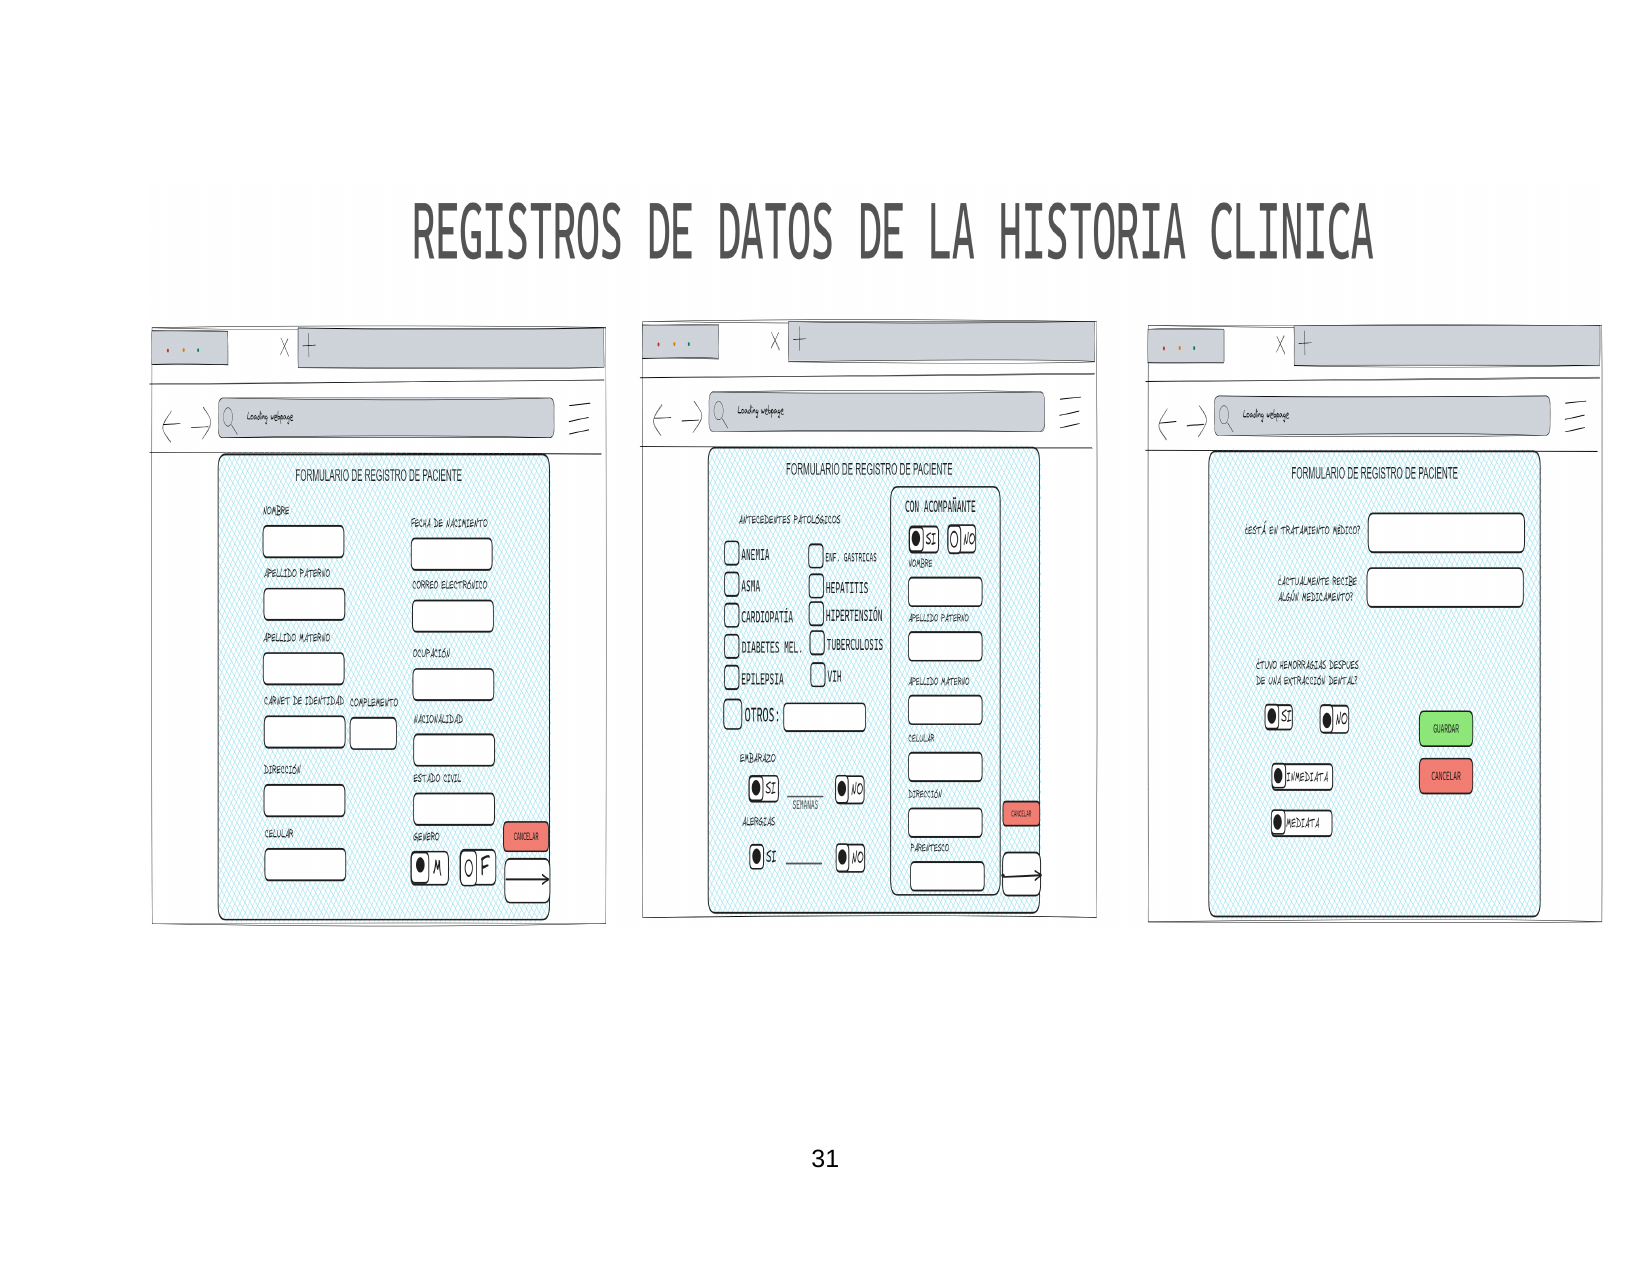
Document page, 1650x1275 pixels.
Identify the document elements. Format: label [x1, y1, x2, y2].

picture [147, 177, 1604, 928]
